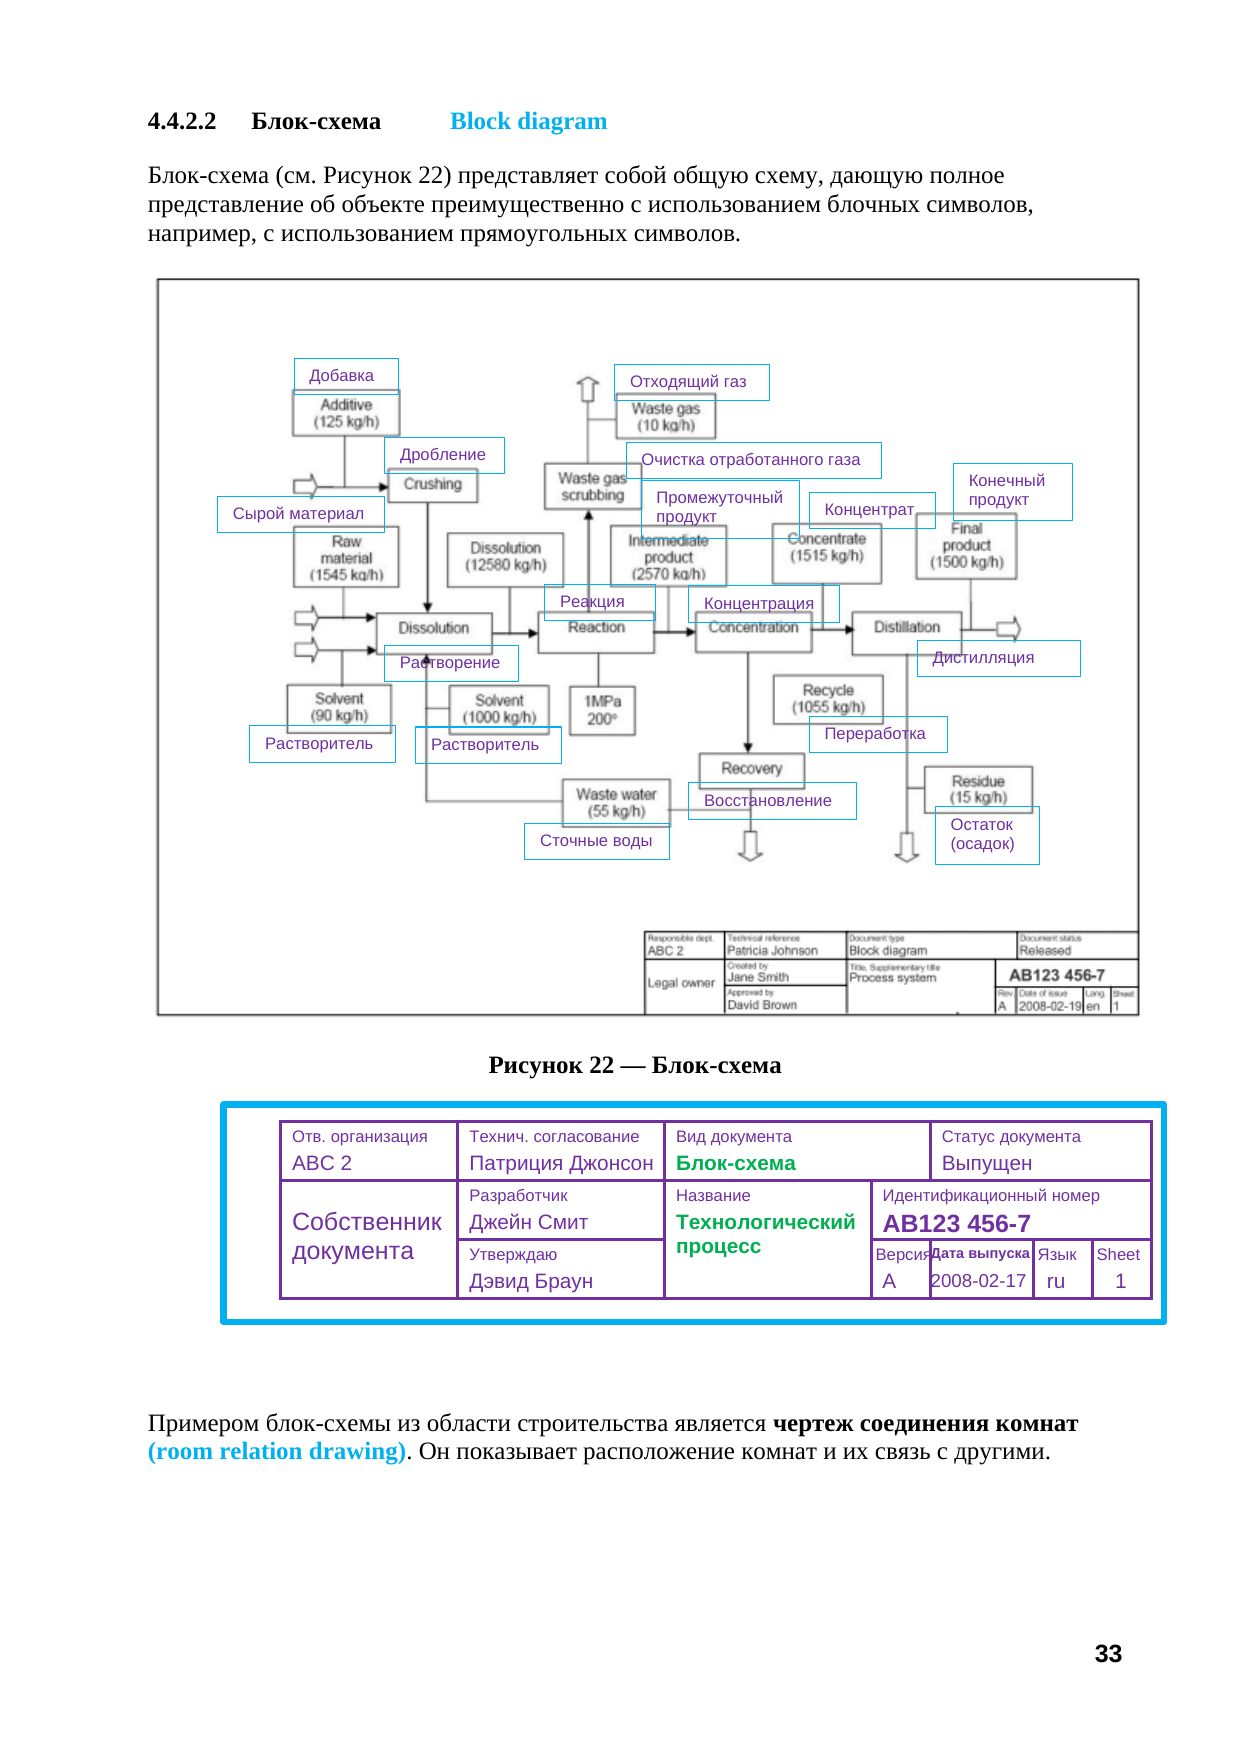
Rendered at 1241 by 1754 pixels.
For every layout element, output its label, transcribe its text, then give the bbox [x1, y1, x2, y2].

text 4.4.2.2 Блок-схема Block diagram [148, 106, 1122, 135]
text 33 [148, 1639, 1122, 1668]
table_cell Название Технологический процесс [666, 1182, 870, 1297]
picture [147, 271, 1152, 1025]
table_header Технич. согласование Патриция Джонсон [459, 1123, 663, 1179]
text Блок-схема (см. Рисунок 22) представляет собой общую схему, дающую полное представление об объекте преимущественно с использованием блочных символов, например, с использованием прямоугольных символов. [148, 160, 1122, 246]
table_cell Версия A [873, 1241, 929, 1297]
table_cell Разработчик Джейн Смит [459, 1182, 663, 1238]
table_cell Утверждаю Дэвид Браун [459, 1241, 663, 1297]
table_header Отв. организация АВС 2 [282, 1123, 456, 1179]
table_cell Язык ru [1035, 1241, 1091, 1297]
text Рисунок 22 — Блок-схема [148, 1050, 1122, 1078]
table_cell Дата выпуска 2008-02-17 [932, 1241, 1032, 1297]
table_header Вид документа Блок-схема [666, 1123, 929, 1179]
text Примером блок-схемы из области строительства является чертеж соединения комнат (room relation drawing). Он показывает расположение комнат и их связь с другими. [148, 1408, 1122, 1465]
table_header Статус документа Выпущен [932, 1123, 1150, 1179]
table_cell Sheet 1 [1094, 1241, 1150, 1297]
table_cell Собственник документа [282, 1182, 456, 1297]
table_cell Идентификационный номер AB123 456-7 [873, 1182, 1150, 1238]
